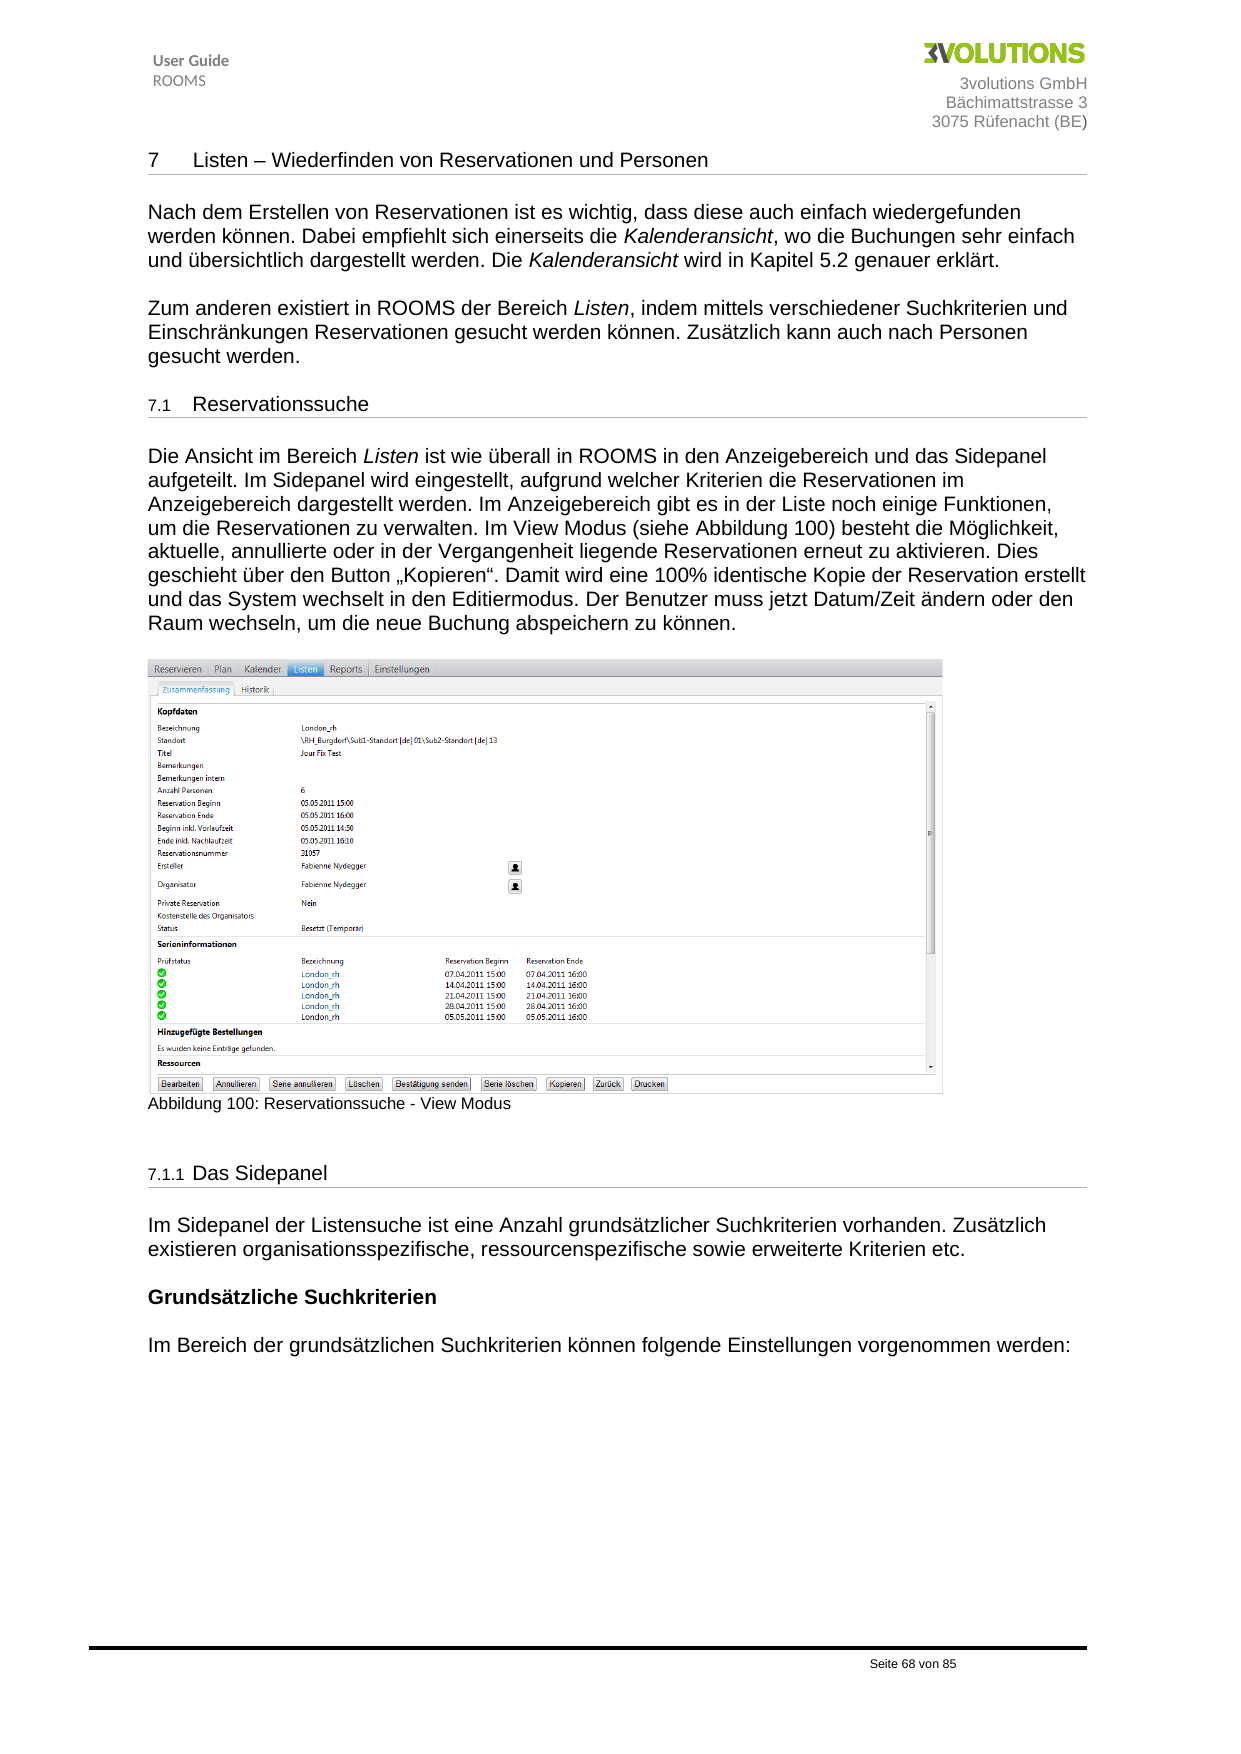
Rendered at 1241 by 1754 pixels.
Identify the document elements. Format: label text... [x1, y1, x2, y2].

subtitle Reservationssuche [148, 391, 1087, 417]
text Zum anderen existiert in ROOMS der Bereich Listen, indem mittels verschiedener Suchkriterien und Einschränkungen Reservationen gesucht werden können. Zusätzlich kann auch nach Personen gesucht werden. [148, 296, 1087, 367]
text Nach dem Erstellen von Reservationen ist es wichtig, dass diese auch einfach wiedergefunden werden können. Dabei empfiehlt sich einerseits die Kalenderansicht, wo die Buchungen sehr einfach und übersichtlich dargestellt werden. Die Kalenderansicht wird in Kapitel 6.2 genauer erklärt. [148, 200, 1087, 272]
picture [147, 659, 943, 1094]
subtitle Listen – Wiederfinden von Reservationen und Personen [148, 148, 1087, 174]
text Abbildung 100: Reservationssuche - View Modus [148, 1093, 1087, 1113]
text Im Bereich der grundsätzlichen Suchkriterien können folgende Einstellungen vorgenommen werden: [148, 1332, 1087, 1356]
subtitle Das Sidepanel [147, 1161, 1087, 1188]
picture [921, 40, 1088, 66]
text Die Ansicht im Bereich Listen ist wie überall in ROOMS in den Anzeigebereich und das Sidepanel aufgeteilt. Im Sidepanel wird eingestellt, aufgrund welcher Kriterien die Reservationen im Anzeigebereich dargestellt werden. Im Anzeigebereich gibt es in der Liste noch einige Funktionen, um die Reservationen zu verwalten. Im View Modus (siehe Abbildung 100) besteht die Möglichkeit, aktuelle, annullierte oder in der Vergangenheit liegende Reservationen erneut zu aktivieren. Dies geschieht über den Button „Kopieren“. Damit wird eine 100% identische Kopie der Reservation erstellt und das System wechselt in den Editiermodus. Der Benutzer muss jetzt Datum/Zeit ändern oder den Raum wechseln, um die neue Buchung abspeichern zu können. [148, 443, 1087, 635]
text Grundsätzliche Suchkriterien [148, 1284, 1087, 1308]
text Im Sidepanel der Listensuche ist eine Anzahl grundsätzlicher Suchkriterien vorhanden. Zusätzlich existieren organisationsspezifische, ressourcenspezifische sowie erweiterte Kriterien etc. [148, 1213, 1087, 1261]
